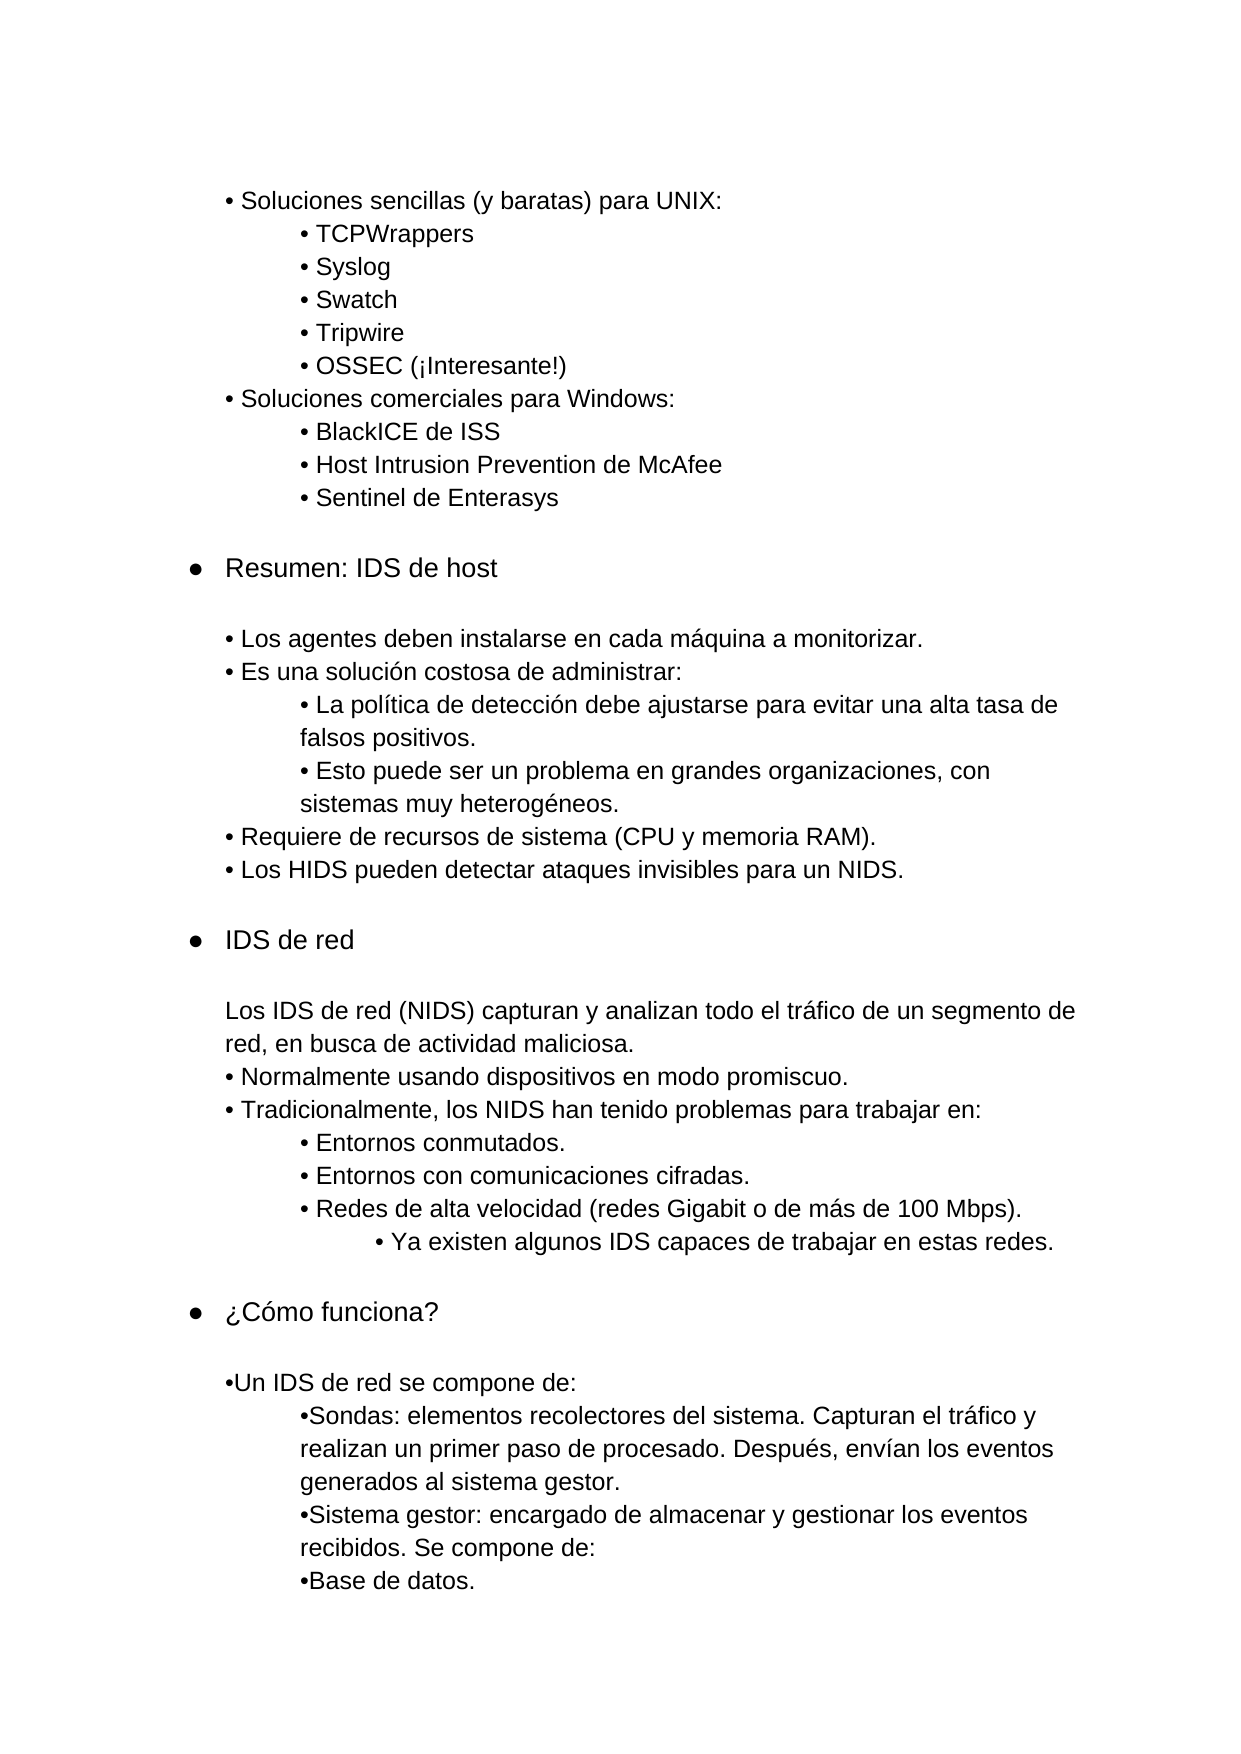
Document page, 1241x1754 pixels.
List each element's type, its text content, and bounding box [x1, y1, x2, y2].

text • TCPWrappers [300, 219, 1090, 248]
text • Entornos con comunicaciones cifradas. [300, 1161, 1090, 1190]
list ¿Cómo funciona? [187, 1296, 1090, 1327]
text • Tradicionalmente, los NIDS han tenido problemas para trabajar en: [225, 1095, 1090, 1124]
text • Host Intrusion Prevention de McAfee [300, 450, 1090, 479]
text • Es una solución costosa de administrar: [225, 657, 1090, 686]
text • Soluciones sencillas (y baratas) para UNIX: [225, 186, 1090, 215]
text • Los HIDS pueden detectar ataques invisibles para un NIDS. [225, 855, 1090, 884]
list IDS de red [187, 924, 1090, 955]
text •Un IDS de red se compone de: [225, 1368, 1090, 1397]
list Resumen: IDS de host [187, 552, 1090, 583]
text • Syslog [300, 252, 1090, 281]
text • Entornos conmutados. [300, 1128, 1090, 1157]
text • Ya existen algunos IDS capaces de trabajar en estas redes. [375, 1227, 1090, 1256]
text • Tripwire [300, 318, 1090, 347]
text •Sistema gestor: encargado de almacenar y gestionar los eventos recibidos. Se compone de: [300, 1500, 1090, 1562]
text • Sentinel de Enterasys [300, 483, 1090, 512]
text • BlackICE de ISS [300, 417, 1090, 446]
text Los IDS de red (NIDS) capturan y analizan todo el tráfico de un segmento de red, en busca de actividad maliciosa. [225, 996, 1090, 1058]
text •Sondas: elementos recolectores del sistema. Capturan el tráfico y realizan un primer paso de procesado. Después, envían los eventos generados al sistema gestor. [300, 1401, 1090, 1496]
text • OSSEC (¡Interesante!) [225, 351, 1090, 380]
text • Los agentes deben instalarse en cada máquina a monitorizar. [225, 624, 1090, 653]
text • Esto puede ser un problema en grandes organizaciones, con sistemas muy heterogéneos. [300, 756, 1090, 818]
text • Normalmente usando dispositivos en modo promiscuo. [225, 1062, 1090, 1091]
text •Base de datos. [300, 1566, 1090, 1595]
text • La política de detección debe ajustarse para evitar una alta tasa de falsos positivos. [300, 690, 1090, 752]
text • Requiere de recursos de sistema (CPU y memoria RAM). [225, 822, 1090, 851]
text • Redes de alta velocidad (redes Gigabit o de más de 100 Mbps). [300, 1194, 1090, 1223]
text • Soluciones comerciales para Windows: [225, 384, 1090, 413]
text • Swatch [300, 285, 1090, 314]
